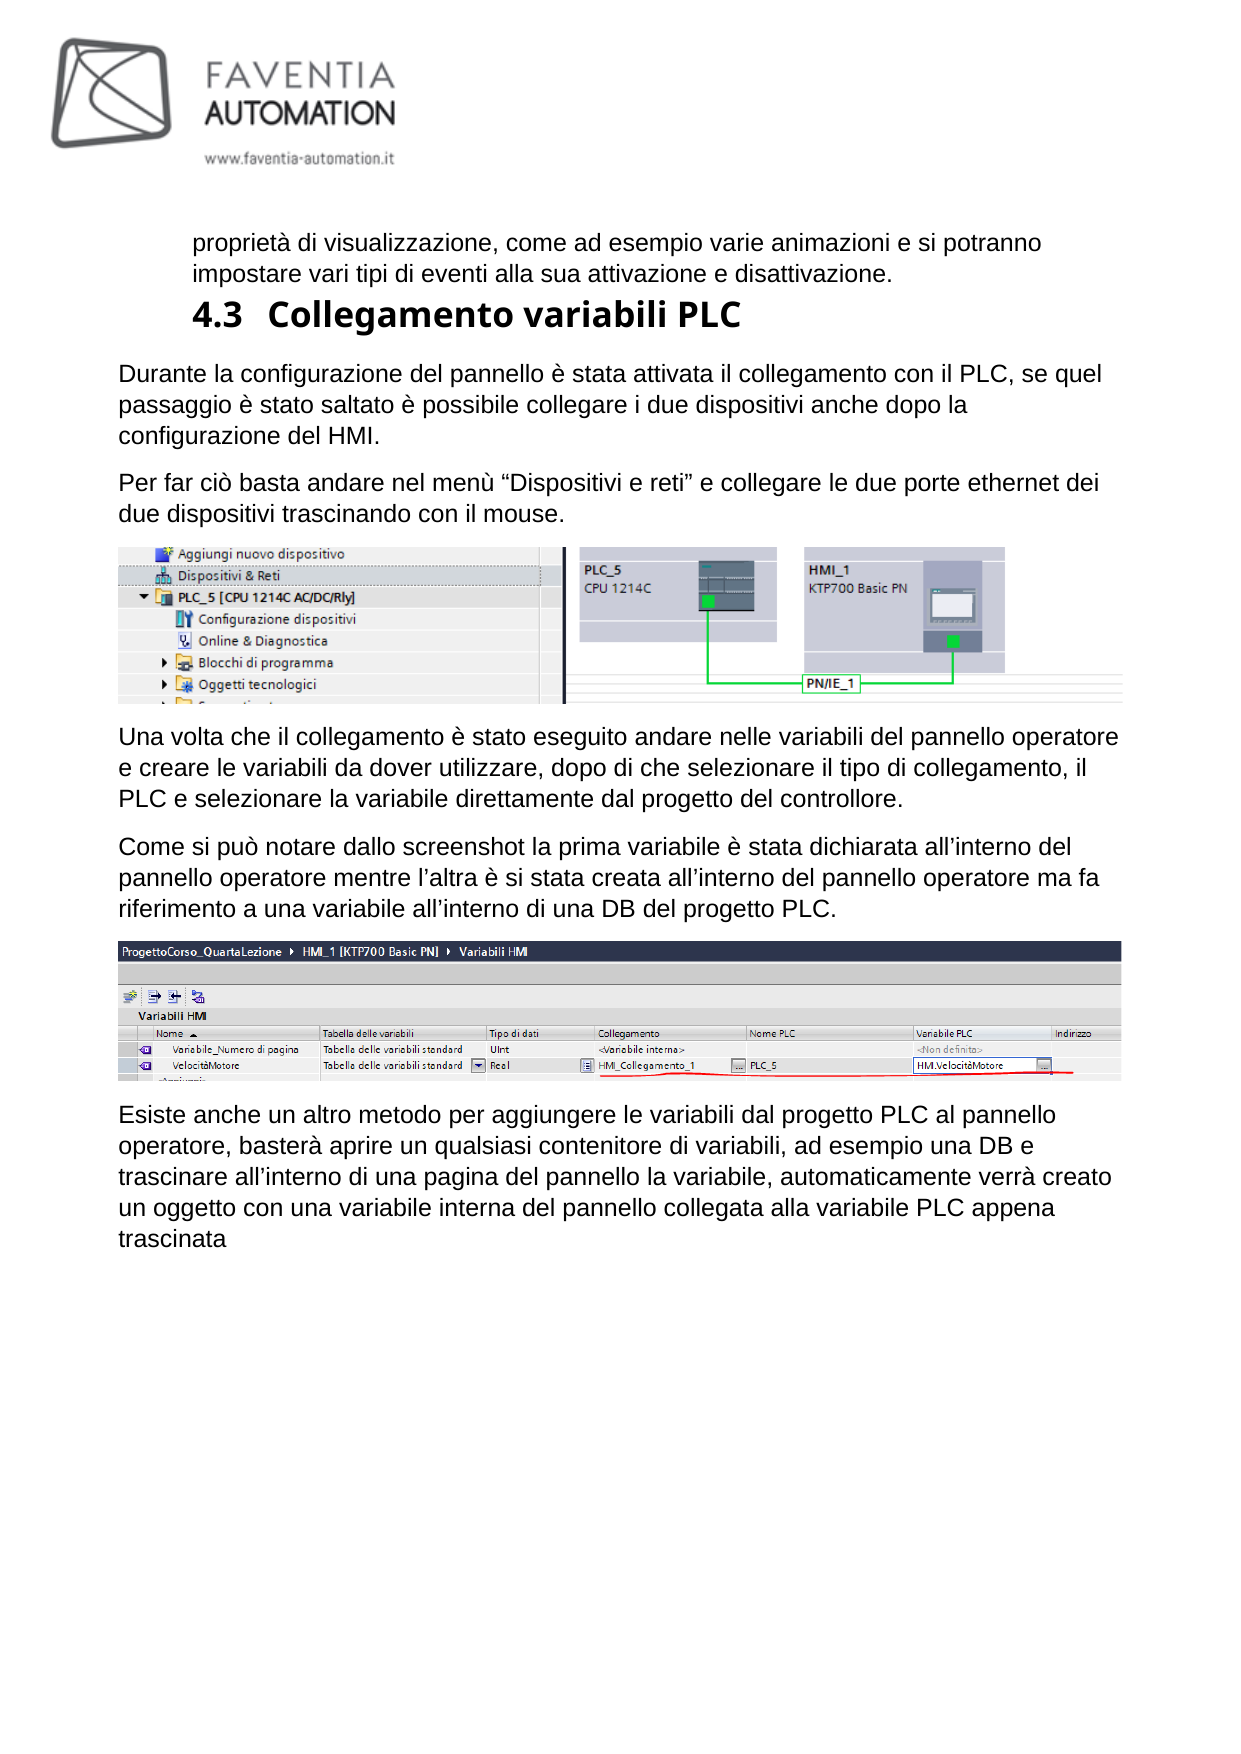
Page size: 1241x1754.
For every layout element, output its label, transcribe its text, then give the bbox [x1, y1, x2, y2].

picture [118, 941, 1122, 1081]
picture [29, 23, 438, 184]
text Come si può notare dallo screenshot la prima variabile è stata dichiarata all’interno del pannello operatore mentre l’altra è si stata creata all’interno del pannello operatore ma fa riferimento a una variabile all’interno di una DB del progetto PLC. [118, 832, 1122, 923]
text Una volta che il collegamento è stato eseguito andare nelle variabili del pannello operatore e creare le variabili da dover utilizzare, dopo di che selezionare il tipo di collegamento, il PLC e selezionare la variabile direttamente dal progetto del controllore. [118, 722, 1122, 813]
text Esiste anche un altro metodo per aggiungere le variabili dal progetto PLC al pannello operatore, basterà aprire un qualsiasi contenitore di variabili, ad esempio una DB e trascinare all’interno di una pagina del pannello la variabile, automaticamente verrà creato un oggetto con una variabile interna del pannello collegata alla variabile PLC appena trascinata [118, 1099, 1122, 1252]
text Durante la configurazione del pannello è stata attivata il collegamento con il PLC, se quel passaggio è stato saltato è possibile collegare i due dispositivi anche dopo la configurazione del HMI. [118, 358, 1122, 449]
list Collegamento variabili PLC [192, 290, 1122, 338]
picture [118, 547, 1123, 704]
text Per far ciò basta andare nel menù “Dispositivi e reti” e collegare le due porte ethernet dei due dispositivi trascinando con il mouse. [118, 468, 1122, 528]
